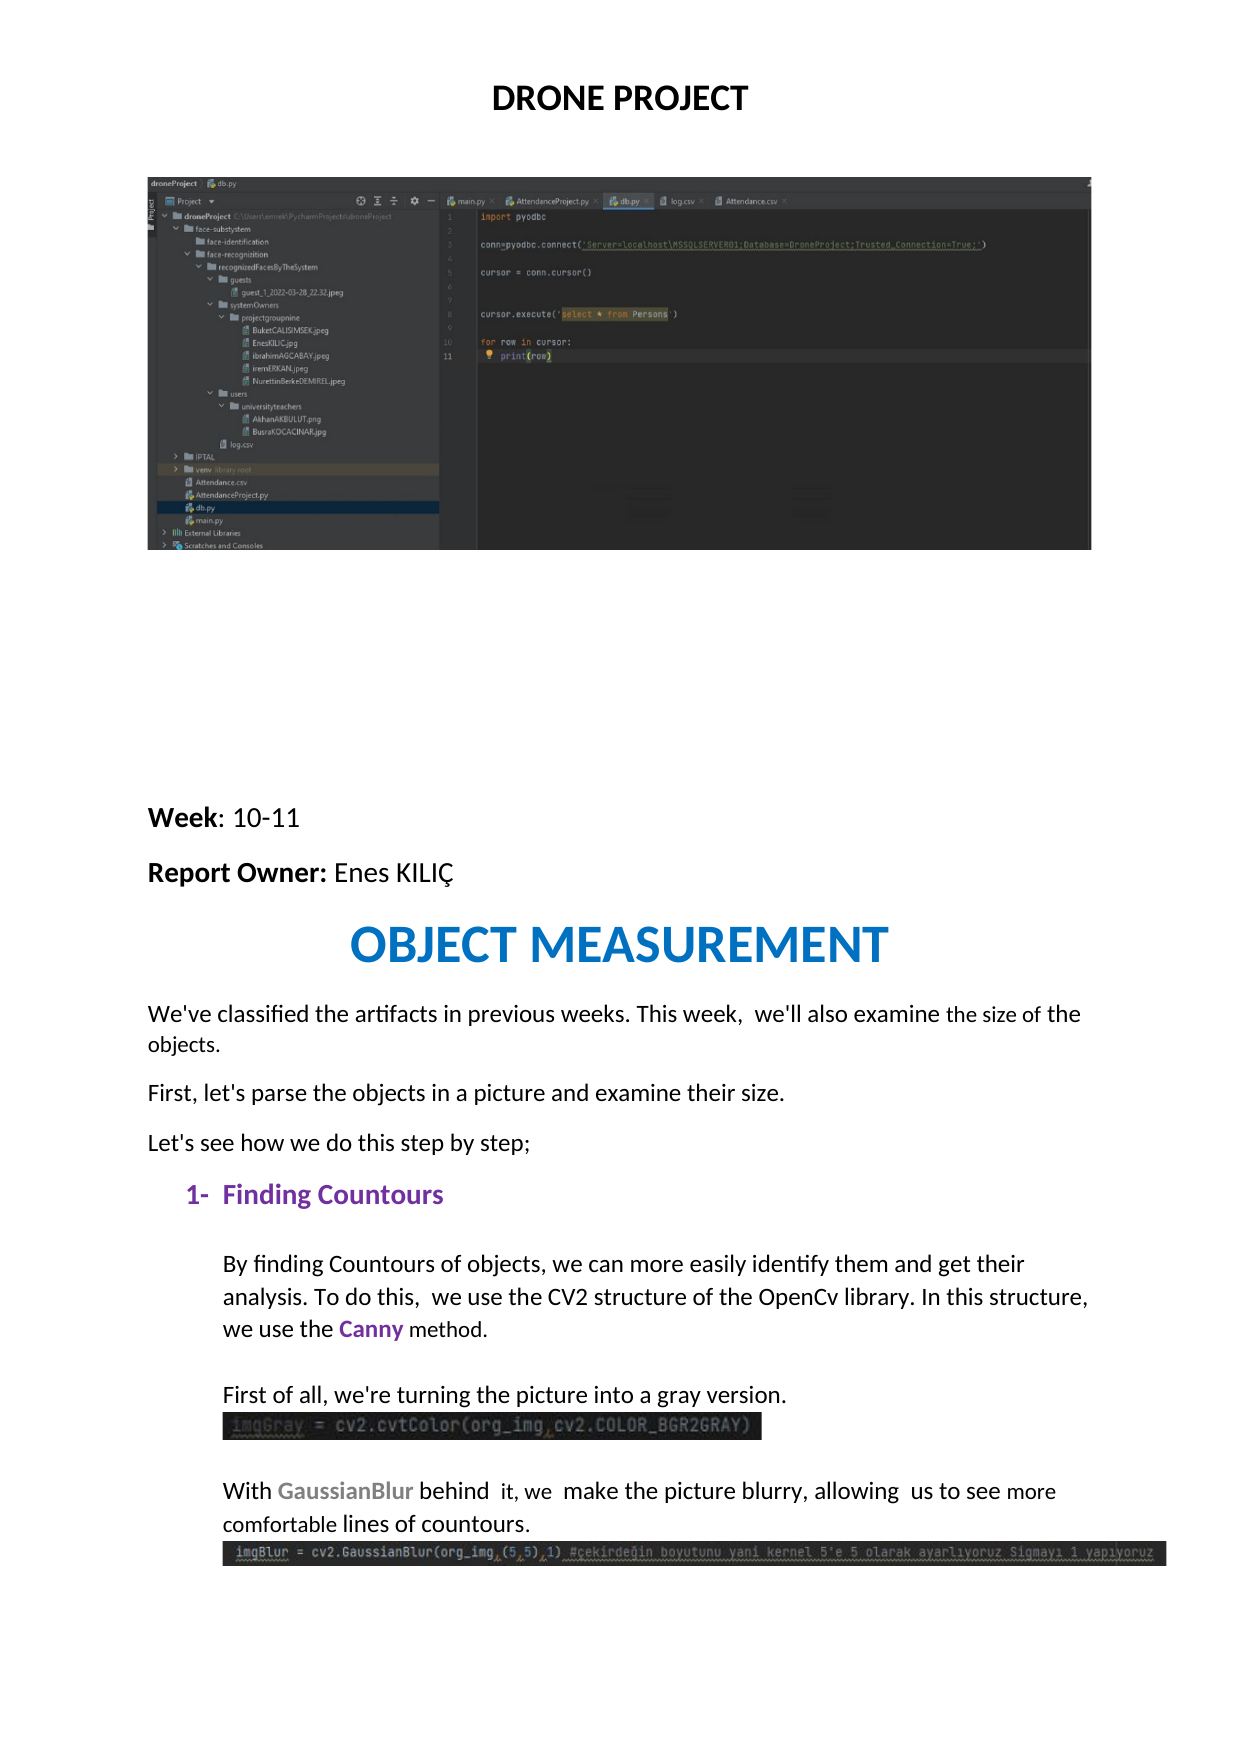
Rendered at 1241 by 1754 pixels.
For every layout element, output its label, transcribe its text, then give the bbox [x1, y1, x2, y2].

text Report Owner: Enes KILIÇ [148, 854, 1093, 890]
text OBJECT MEASUREMENT [148, 910, 1093, 976]
list First of all, we're turning the picture into a gray version. [223, 1379, 1093, 1410]
picture [147, 177, 1092, 550]
text Week: 10-11 [148, 799, 1093, 835]
text First, let's parse the objects in a picture and examine their size. [148, 1077, 1093, 1108]
text We've classified the artifacts in previous weeks. This week, we'll also examine the size of the objects. [148, 998, 1093, 1058]
picture [222, 1541, 1167, 1566]
picture [222, 1412, 762, 1440]
list Finding Countours [185, 1176, 1093, 1212]
list By finding Countours of objects, we can more easily identify them and get their analysis. To do this, we use the CV2 structure of the OpenCv library. In this structure, we use the Canny method. [223, 1248, 1093, 1344]
list With GaussianBlur behind it, we make the picture blurry, allowing us to see more comfortable lines of countours. [223, 1476, 1093, 1539]
text Let's see how we do this step by step; [148, 1127, 1093, 1157]
